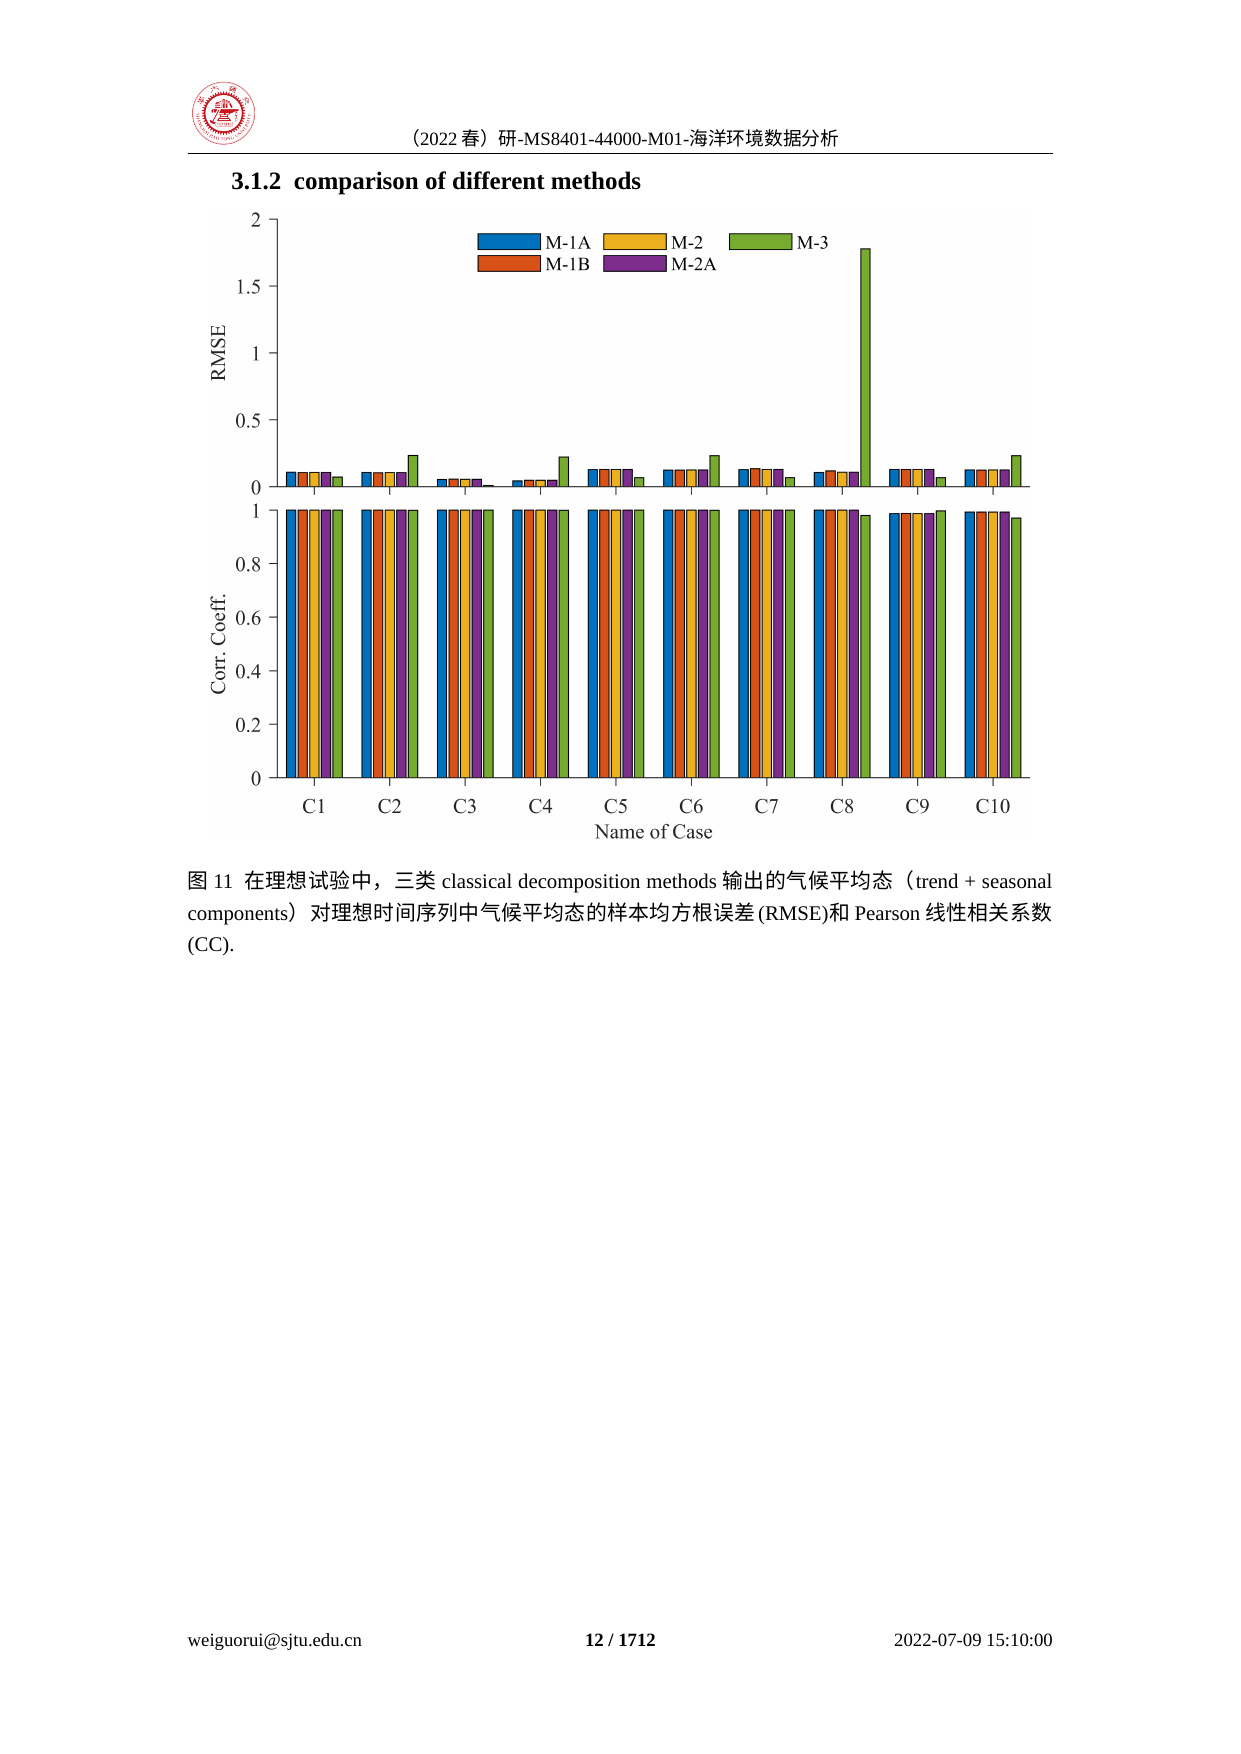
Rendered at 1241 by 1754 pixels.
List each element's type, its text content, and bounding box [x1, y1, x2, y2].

subtitle comparison of different methods [231, 164, 1053, 197]
text 图11 在理想试验中，三类classical decomposition methods输出的气候平均态（trend + seasonal components）对理想时间序列中气候平均态的样本均方根误差(RMSE)和Pearson线性相关系数(CC). [187, 863, 1053, 960]
picture [188, 77, 259, 148]
picture [210, 212, 1031, 839]
